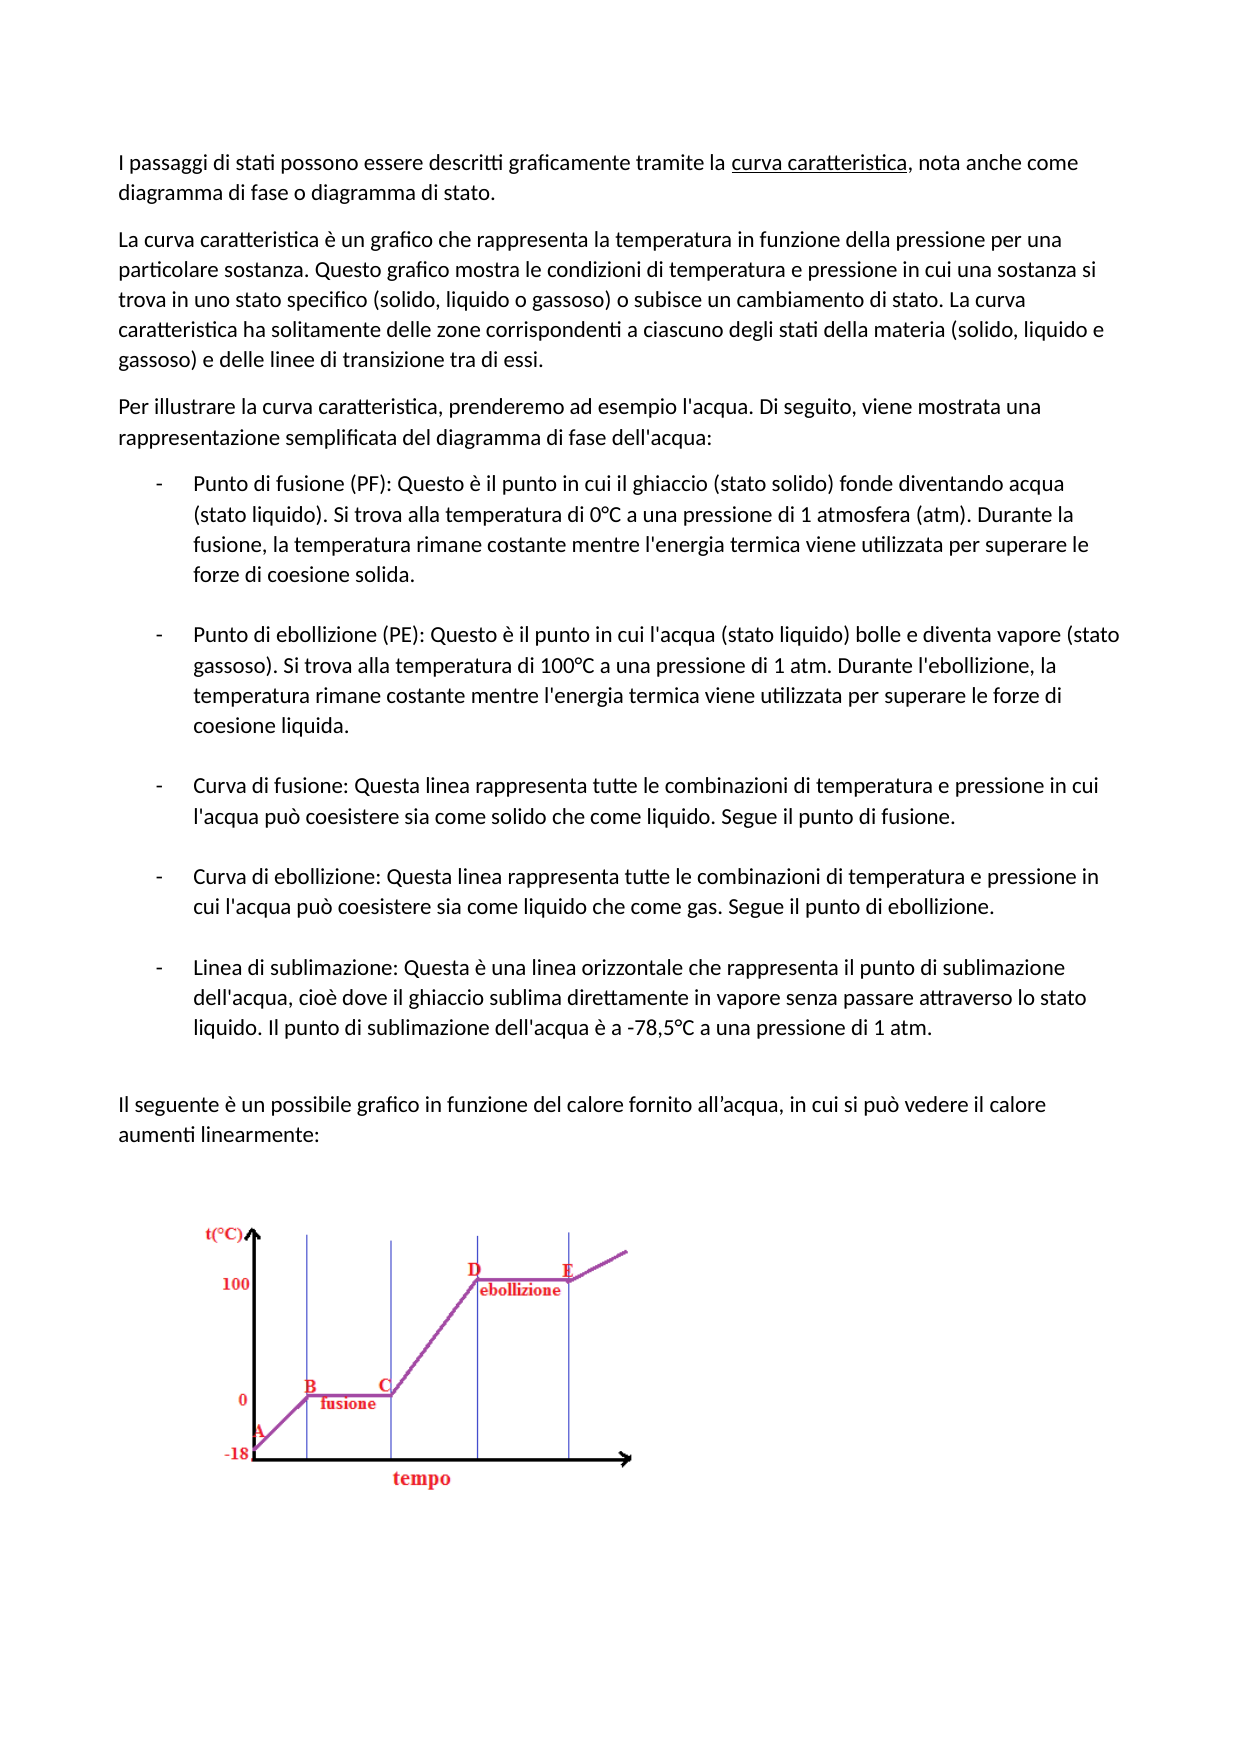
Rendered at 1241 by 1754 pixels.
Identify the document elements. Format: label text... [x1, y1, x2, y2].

text Il seguente è un possibile grafico in funzione del calore fornito all’acqua, in cui si può vedere il calore aumenti linearmente: [118, 1090, 1122, 1148]
list Punto di ebollizione (PE): Questo è il punto in cui l'acqua (stato liquido) bolle e diventa vapore (stato gassoso). Si trova alla temperatura di 100°C a una pressione di 1 atm. Durante l'ebollizione, la temperatura rimane costante mentre l'energia termica viene utilizzata per superare le forze di coesione liquida. [156, 621, 1122, 739]
list Curva di ebollizione: Questa linea rappresenta tutte le combinazioni di temperatura e pressione in cui l'acqua può coesistere sia come liquido che come gas. Segue il punto di ebollizione. [156, 862, 1122, 920]
text La curva caratteristica è un grafico che rappresenta la temperatura in funzione della pressione per una particolare sostanza. Questo grafico mostra le condizioni di temperatura e pressione in cui una sostanza si trova in uno stato specifico (solido, liquido o gassoso) o subisce un cambiamento di stato. La curva caratteristica ha solitamente delle zone corrispondenti a ciascuno degli stati della materia (solido, liquido e gassoso) e delle linee di transizione tra di essi. [118, 225, 1122, 373]
picture [118, 1167, 670, 1505]
list Curva di fusione: Questa linea rappresenta tutte le combinazioni di temperatura e pressione in cui l'acqua può coesistere sia come solido che come liquido. Segue il punto di fusione. [156, 772, 1122, 830]
text Per illustrare la curva caratteristica, prenderemo ad esempio l'acqua. Di seguito, viene mostrata una rappresentazione semplificata del diagramma di fase dell'acqua: [118, 392, 1122, 451]
list Linea di sublimazione: Questa è una linea orizzontale che rappresenta il punto di sublimazione dell'acqua, cioè dove il ghiaccio sublima direttamente in vapore senza passare attraverso lo stato liquido. Il punto di sublimazione dell'acqua è a -78,5°C a una pressione di 1 atm. [156, 953, 1122, 1041]
list Punto di fusione (PF): Questo è il punto in cui il ghiaccio (stato solido) fonde diventando acqua (stato liquido). Si trova alla temperatura di 0°C a una pressione di 1 atmosfera (atm). Durante la fusione, la temperatura rimane costante mentre l'energia termica viene utilizzata per superare le forze di coesione solida. [156, 469, 1122, 588]
text I passaggi di stati possono essere descritti graficamente tramite la curva caratteristica, nota anche come diagramma di fase o diagramma di stato. [118, 148, 1122, 206]
